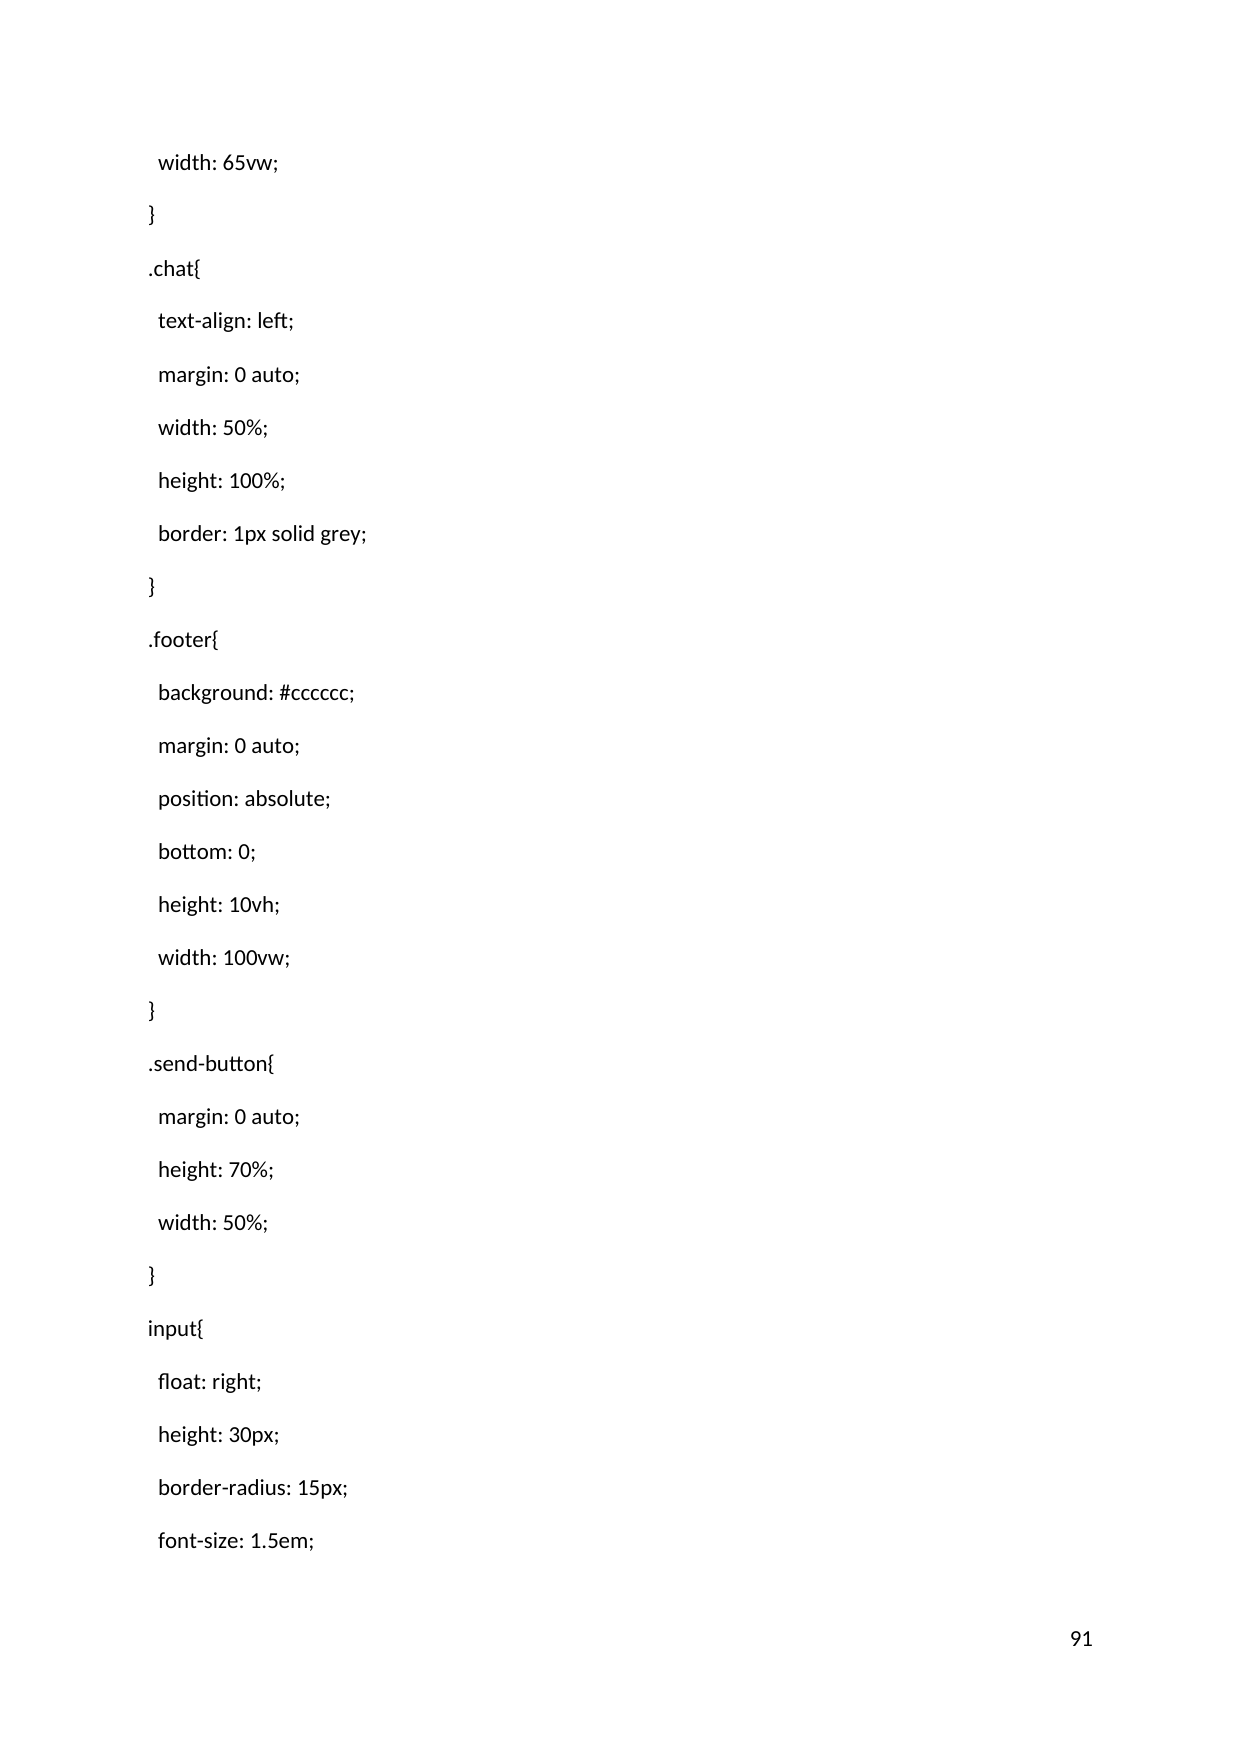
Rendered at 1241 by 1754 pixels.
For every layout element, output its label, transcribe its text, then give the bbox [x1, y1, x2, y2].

text input{ [148, 1314, 1093, 1342]
text width: 50%; [148, 413, 1093, 441]
text .send-button{ [148, 1049, 1093, 1077]
text border: 1px solid grey; [148, 519, 1093, 547]
text margin: 0 auto; [148, 360, 1093, 388]
text margin: 0 auto; [148, 1102, 1093, 1130]
text border-radius: 15px; [148, 1473, 1093, 1501]
text position: absolute; [148, 784, 1093, 812]
text } [148, 201, 1093, 229]
text width: 50%; [148, 1208, 1093, 1236]
text height: 100%; [148, 466, 1093, 494]
text float: right; [148, 1367, 1093, 1395]
text width: 100vw; [148, 943, 1093, 971]
text height: 10vh; [148, 890, 1093, 918]
text margin: 0 auto; [148, 731, 1093, 759]
text } [148, 996, 1093, 1024]
text width: 65vw; [148, 148, 1093, 176]
text background: #cccccc; [148, 678, 1093, 706]
text .chat{ [148, 254, 1093, 282]
text .footer{ [148, 625, 1093, 653]
text } [148, 1261, 1093, 1289]
text bottom: 0; [148, 837, 1093, 865]
text } [148, 572, 1093, 600]
text height: 30px; [148, 1420, 1093, 1448]
text text-align: left; [148, 307, 1093, 335]
text font-size: 1.5em; [148, 1526, 1093, 1554]
text height: 70%; [148, 1155, 1093, 1183]
